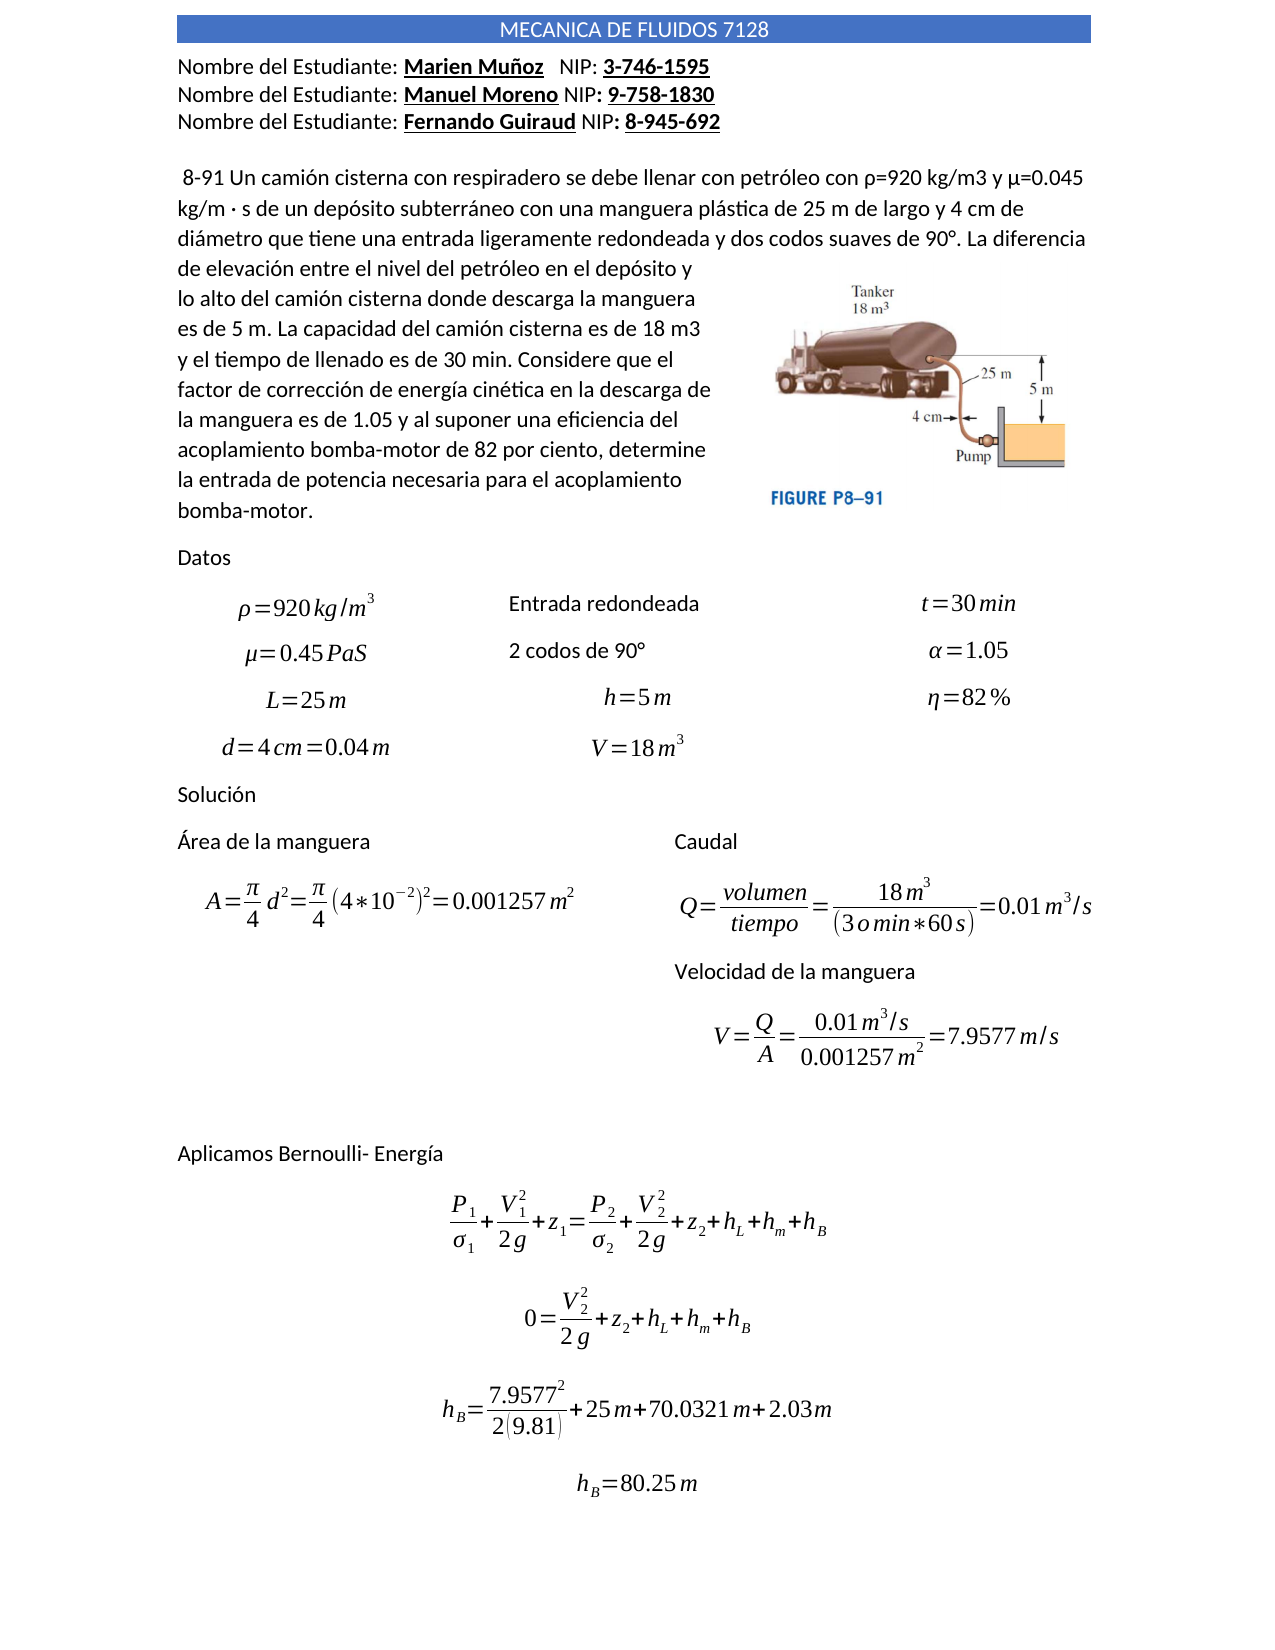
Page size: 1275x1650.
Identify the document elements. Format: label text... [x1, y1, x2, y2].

picture [732, 262, 1098, 518]
text Solución [177, 780, 1098, 808]
text 2 codos de 90° [509, 636, 766, 664]
text Datos [177, 543, 1098, 571]
text Entrada redondeada [509, 589, 766, 617]
text Área de la manguera [177, 827, 601, 855]
text Velocidad de la manguera [674, 957, 1098, 986]
text Caudal [674, 827, 1098, 855]
text Aplicamos Bernoulli- Energía [177, 1139, 1098, 1167]
